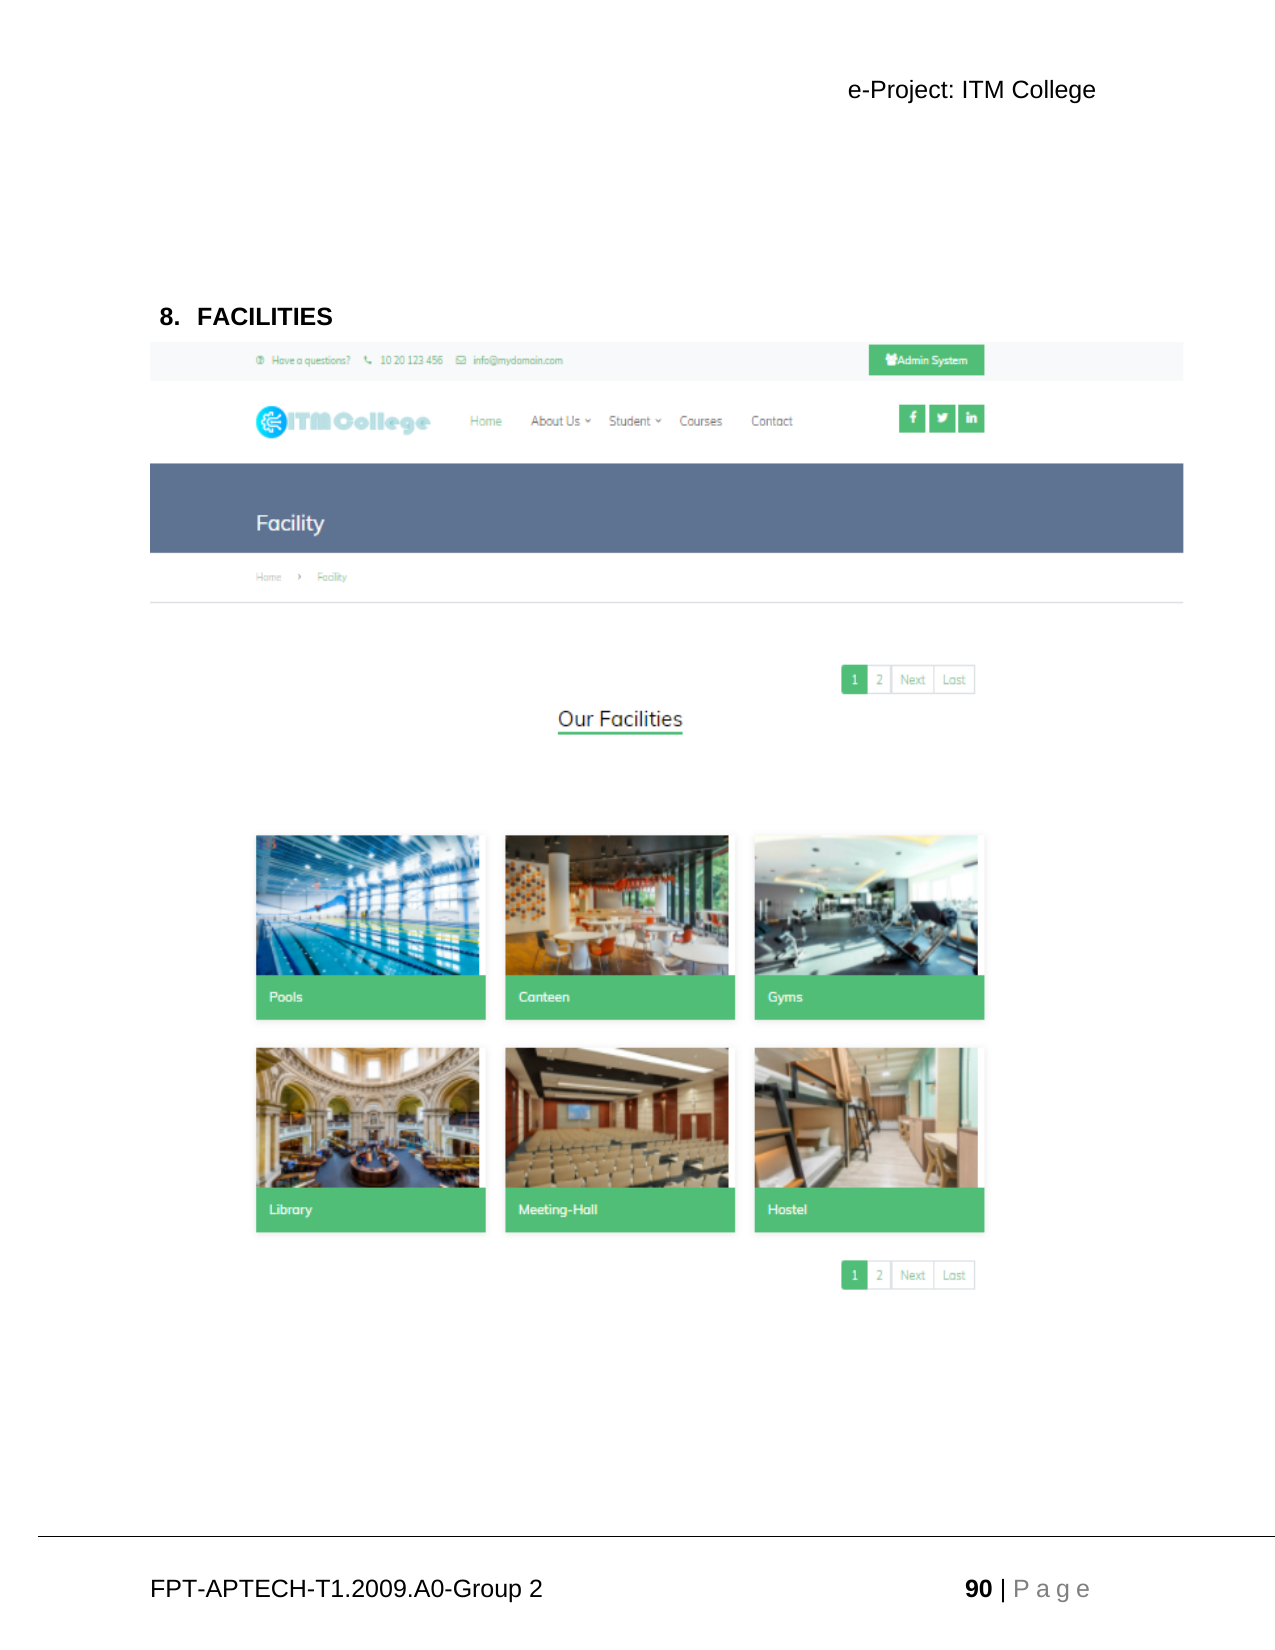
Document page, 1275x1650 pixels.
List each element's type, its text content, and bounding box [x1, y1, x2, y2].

picture [150, 342, 1184, 1357]
subtitle Facilities [159, 301, 1125, 330]
